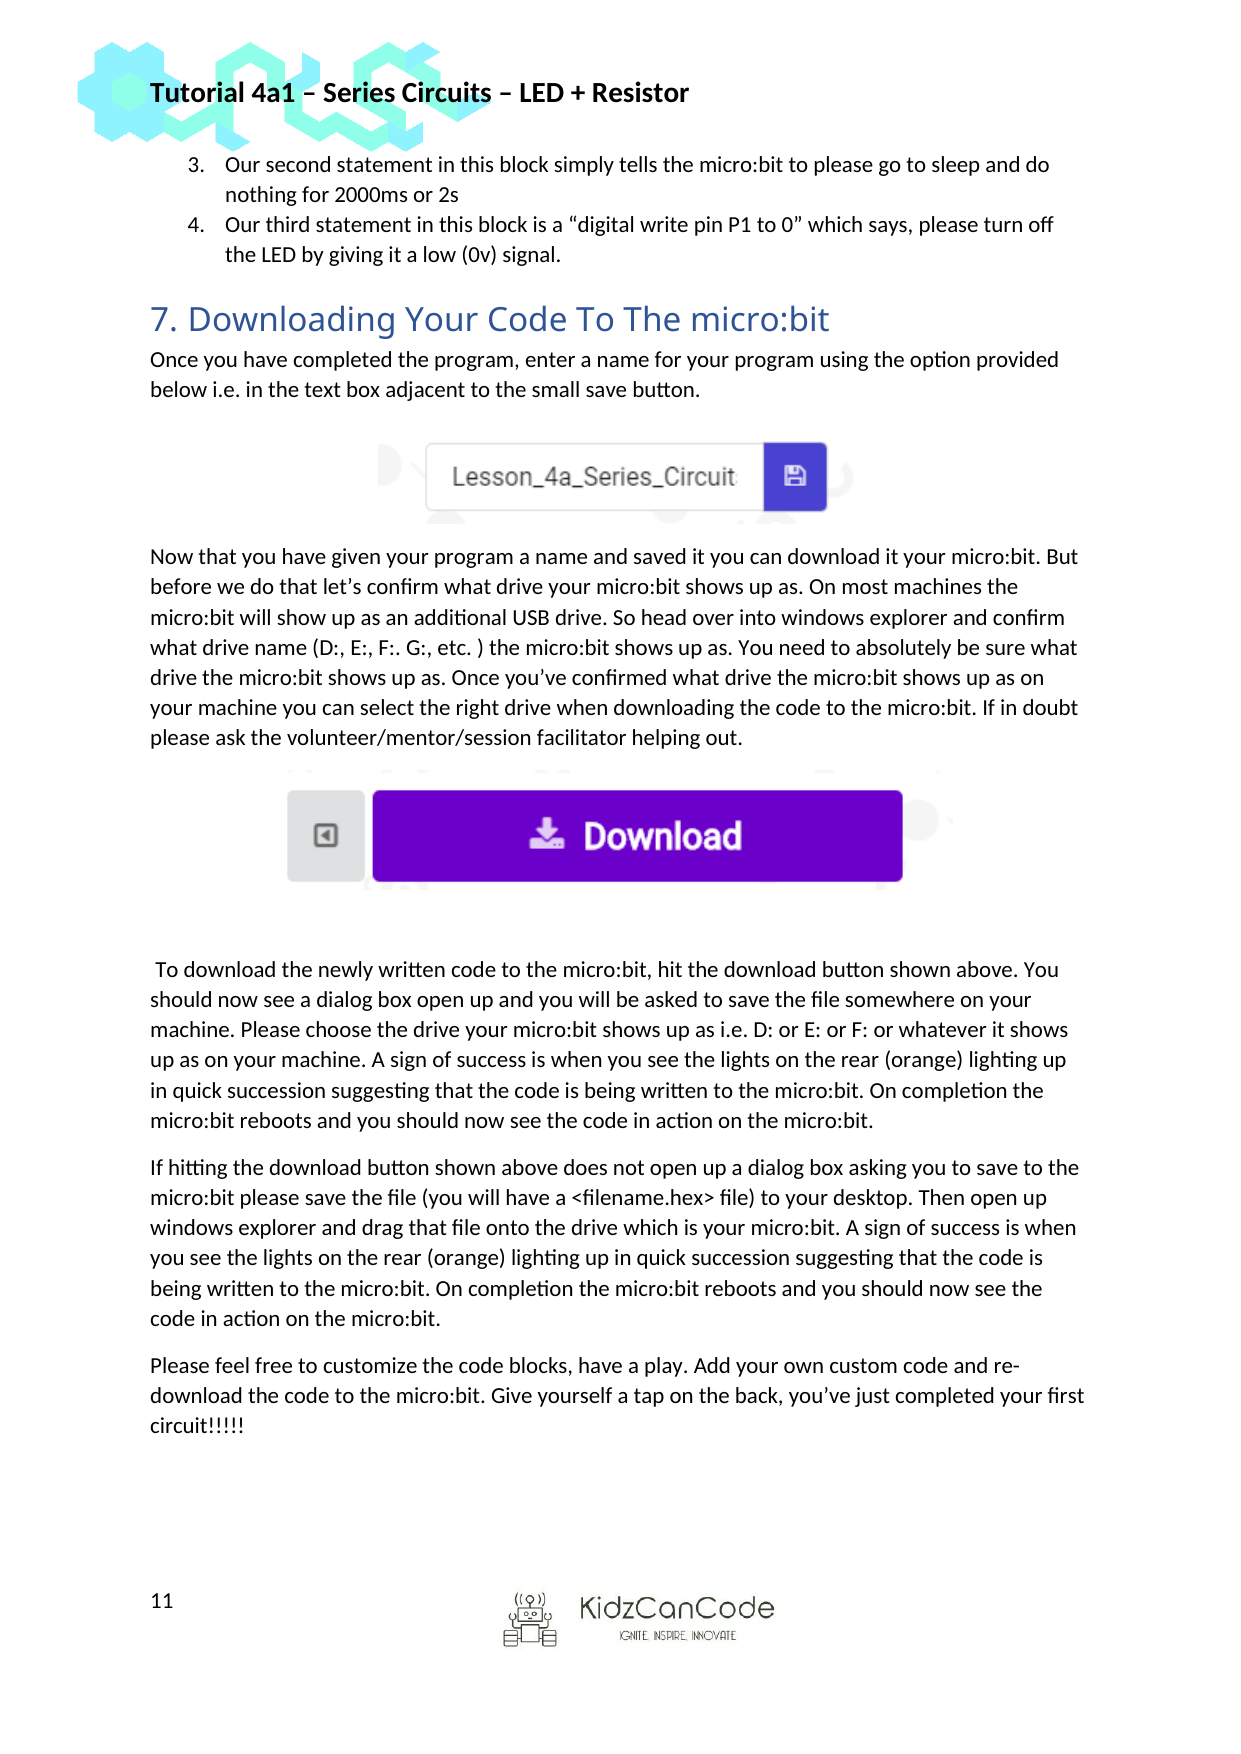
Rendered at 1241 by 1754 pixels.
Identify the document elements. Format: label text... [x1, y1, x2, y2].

list Our third statement in this block is a “digital write pin P1 to 0” which says, please turn off the LED by giving it a low (0v) signal. [187, 210, 1090, 269]
text Please feel free to customize the code blocks, have a play. Add your own custom code and re-download the code to the micro:bit. Give yourself a tap on the back, you’ve just completed your first circuit!!!!! [150, 1351, 1090, 1439]
text If hitting the download button shown above does not open up a dialog box asking you to save to the micro:bit please save the file (you will have a <filename.hex> file) to your desktop. Then open up windows explorer and drag that file onto the drive which is your micro:bit. A sign of success is when you see the lights on the rear (orange) lighting up in quick succession suggesting that the code is being written to the micro:bit. On completion the micro:bit reboots and you should now see the code in action on the micro:bit. [150, 1153, 1090, 1332]
picture [77, 42, 492, 152]
picture [287, 770, 953, 890]
list Our second statement in this block simply tells the micro:bit to please go to sleep and do nothing for 2000ms or 2s [187, 150, 1090, 208]
subtitle Downloading Your Code To The micro:bit [150, 296, 1090, 341]
text To download the newly written code to the micro:bit, hit the download button shown above. You should now see a dialog box open up and you will be asked to save the file somewhere on your machine. Please choose the drive your micro:bit shows up as i.e. D: or E: or F: or whatever it shows up as on your machine. A sign of success is when you see the lights on the rear (orange) lighting up in quick succession suggesting that the code is being written to the micro:bit. On completion the micro:bit reboots and you should now see the code in action on the micro:bit. [150, 955, 1090, 1134]
text Once you have completed the program, enter a name for your program using the option provided below i.e. in the text box adjacent to the small save button. [150, 345, 1090, 403]
picture [377, 421, 863, 524]
picture [497, 1586, 781, 1653]
text Now that you have given your program a name and saved it you can download it your micro:bit. But before we do that let’s confirm what drive your micro:bit shows up as. On most machines the micro:bit will show up as an additional USB drive. So head over into windows explorer and confirm what drive name (D:, E:, F:. G:, etc. ) the micro:bit shows up as. You need to absolutely be sure what drive the micro:bit shows up as. Once you’ve confirmed what drive the micro:bit shows up as on your machine you can select the right drive when downloading the code to the micro:bit. If in doubt please ask the volunteer/mentor/session facilitator helping out. [150, 542, 1090, 752]
